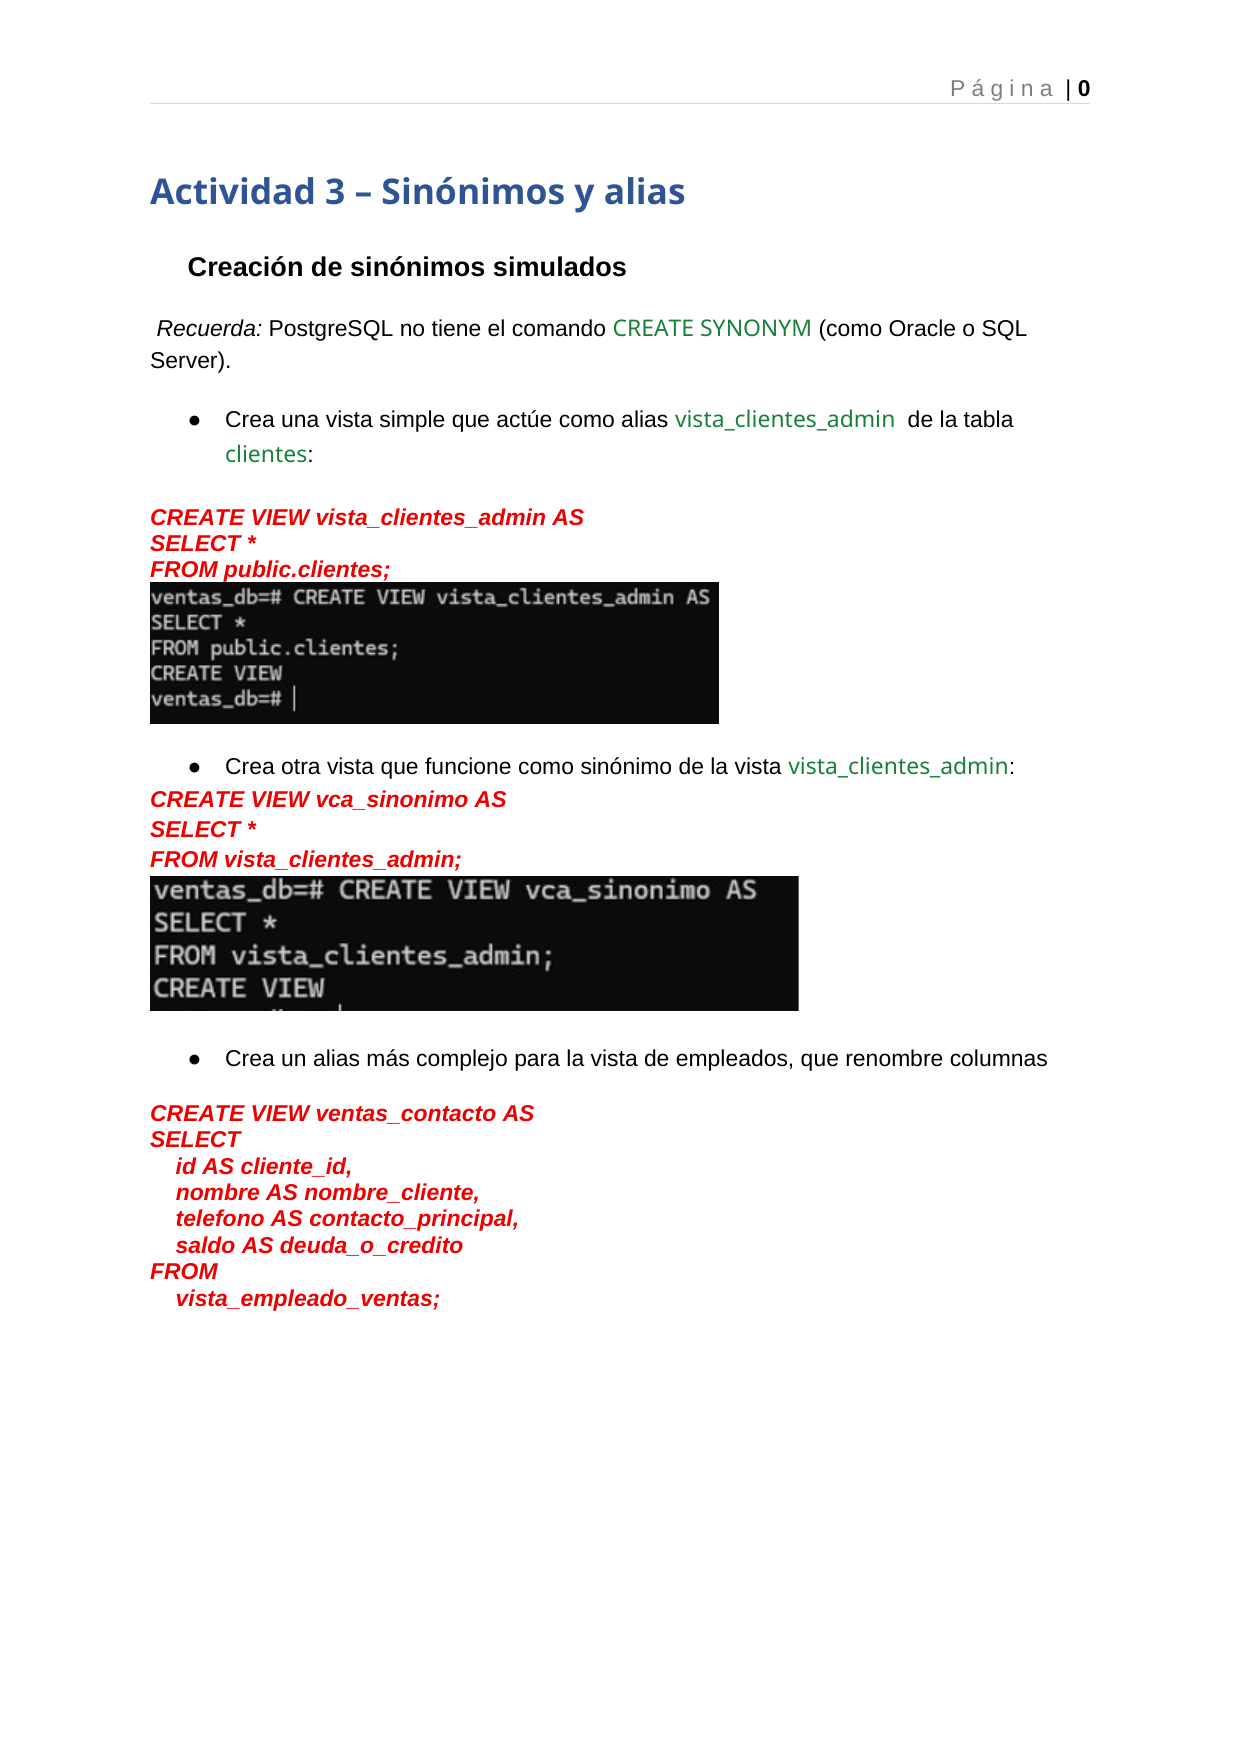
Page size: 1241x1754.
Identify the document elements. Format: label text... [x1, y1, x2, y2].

subtitle Creación de sinónimos simulados [187, 251, 1090, 282]
text FROM [150, 1258, 1090, 1284]
text SELECT * [150, 530, 1090, 556]
text CREATE VIEW vca_sinonimo AS [150, 786, 1090, 812]
text FROM public.clientes; [150, 556, 1090, 583]
text id AS cliente_id, [150, 1153, 1090, 1179]
text nombre AS nombre_cliente, [150, 1179, 1090, 1205]
text CREATE VIEW vista_clientes_admin AS [150, 504, 1090, 530]
text Recuerda: PostgreSQL no tiene el comando CREATE SYNONYM (como Oracle o SQL Server). [150, 312, 1028, 374]
text SELECT [150, 1126, 1090, 1153]
list Crea otra vista que funcione como sinónimo de la vista vista_clientes_admin: [187, 750, 1090, 781]
list Crea un alias más complejo para la vista de empleados, que renombre columnas [187, 1045, 1090, 1071]
text CREATE VIEW ventas_contacto AS [150, 1100, 1090, 1126]
subtitle Actividad 3 – Sinónimos y alias [150, 167, 1090, 215]
text vista_empleado_ventas; [150, 1284, 1090, 1311]
text telefono AS contacto_principal, [150, 1205, 1090, 1232]
text saldo AS deuda_o_credito [150, 1232, 1090, 1258]
list Crea una vista simple que actúe como alias vista_clientes_admin de la tabla clientes: [187, 402, 1090, 500]
text SELECT * [150, 816, 1090, 842]
text FROM vista_clientes_admin; [150, 846, 1090, 872]
picture [150, 582, 719, 724]
picture [150, 876, 799, 1011]
